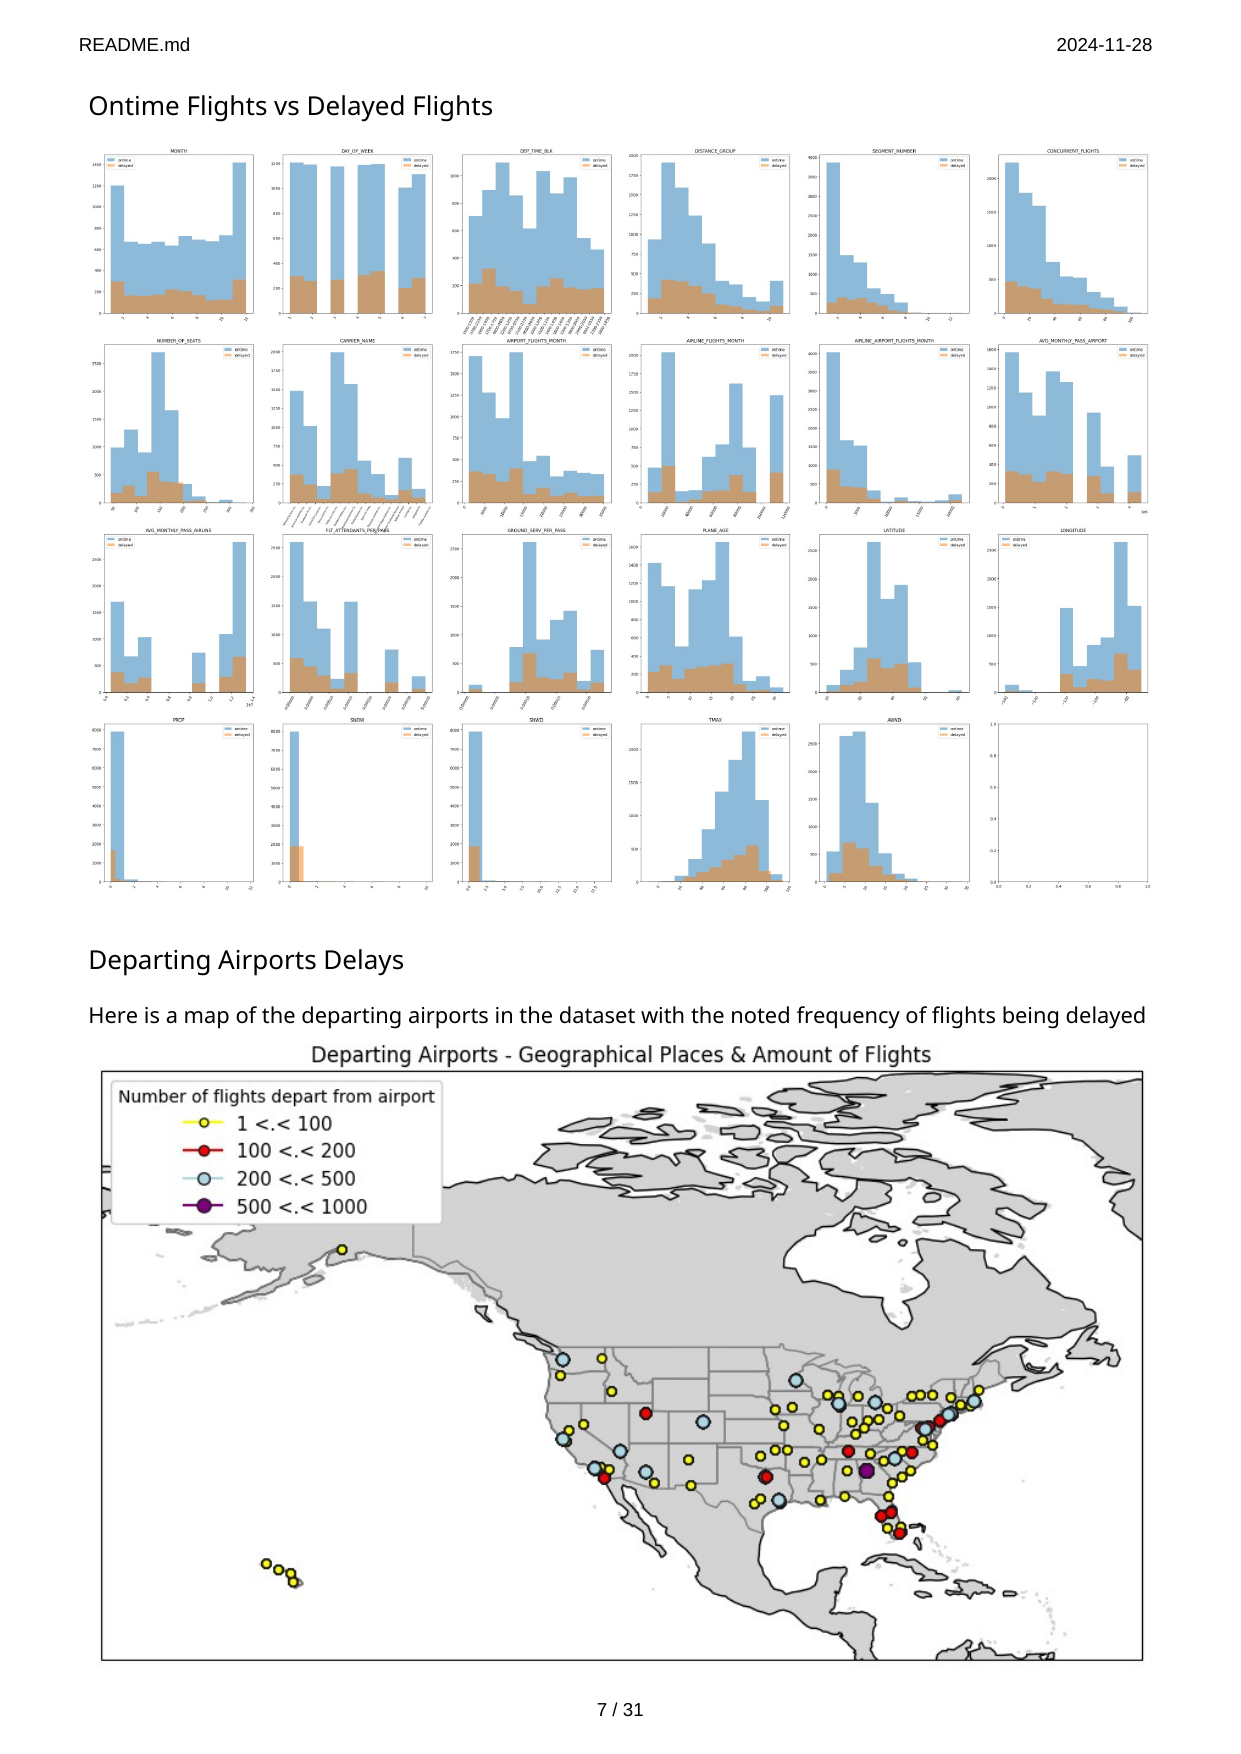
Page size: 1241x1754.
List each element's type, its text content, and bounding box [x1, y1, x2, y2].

subtitle Departing Airports Delays [88, 941, 1152, 977]
text Here is a map of the departing airports in the dataset with the noted frequency of flights being delayed [88, 1000, 1152, 1030]
picture [89, 1034, 1153, 1672]
picture [89, 146, 1153, 896]
subtitle Ontime Flights vs Delayed Flights [89, 87, 1153, 123]
